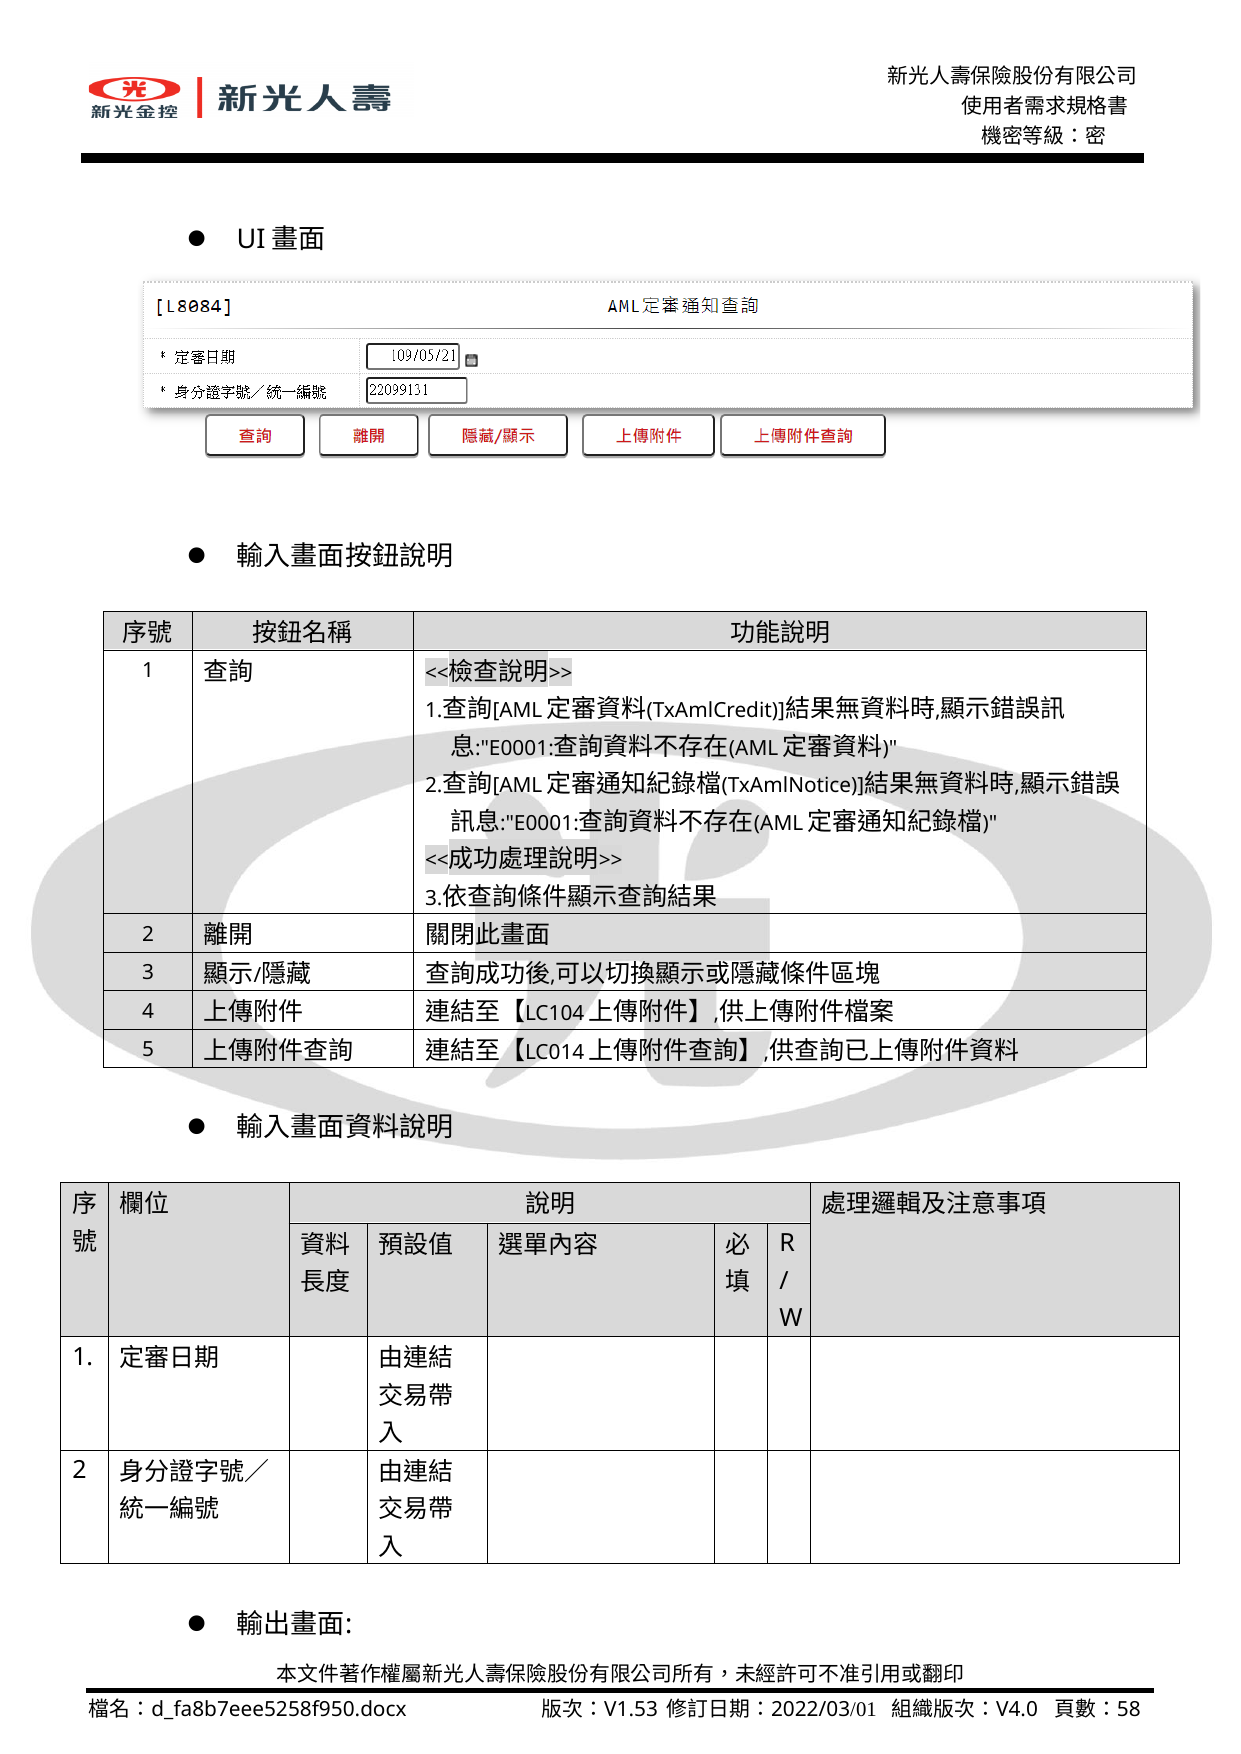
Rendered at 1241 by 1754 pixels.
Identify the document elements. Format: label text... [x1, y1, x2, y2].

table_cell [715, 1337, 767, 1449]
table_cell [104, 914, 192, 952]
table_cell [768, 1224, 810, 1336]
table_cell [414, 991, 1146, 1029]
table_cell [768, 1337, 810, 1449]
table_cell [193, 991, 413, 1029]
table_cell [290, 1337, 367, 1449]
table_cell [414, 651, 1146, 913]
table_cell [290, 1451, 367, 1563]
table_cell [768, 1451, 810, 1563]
list 輸入畫面資料說明 [186, 1105, 1152, 1144]
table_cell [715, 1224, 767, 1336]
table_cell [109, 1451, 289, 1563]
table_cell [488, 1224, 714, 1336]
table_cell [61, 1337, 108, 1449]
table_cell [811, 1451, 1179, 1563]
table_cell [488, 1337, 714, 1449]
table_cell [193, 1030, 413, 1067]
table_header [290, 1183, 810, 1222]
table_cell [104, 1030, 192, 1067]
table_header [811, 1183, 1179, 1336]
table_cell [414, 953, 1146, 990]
list UI畫面 [186, 217, 1152, 257]
picture [25, 713, 1215, 1166]
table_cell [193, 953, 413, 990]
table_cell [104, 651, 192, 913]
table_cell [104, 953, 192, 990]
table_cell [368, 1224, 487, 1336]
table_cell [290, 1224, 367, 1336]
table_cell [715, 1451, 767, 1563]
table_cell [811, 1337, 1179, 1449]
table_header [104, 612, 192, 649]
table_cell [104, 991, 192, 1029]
list 輸出畫面: [186, 1602, 1152, 1641]
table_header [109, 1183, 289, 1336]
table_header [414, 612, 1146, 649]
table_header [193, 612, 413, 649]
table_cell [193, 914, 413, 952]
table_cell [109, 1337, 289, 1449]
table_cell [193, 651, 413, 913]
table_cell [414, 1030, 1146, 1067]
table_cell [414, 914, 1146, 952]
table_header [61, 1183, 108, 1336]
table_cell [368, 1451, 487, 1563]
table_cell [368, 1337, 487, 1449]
picture [88, 61, 414, 118]
list 輸入畫面按鈕說明 [186, 534, 1152, 573]
picture [137, 273, 1201, 465]
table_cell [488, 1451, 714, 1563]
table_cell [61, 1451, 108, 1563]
